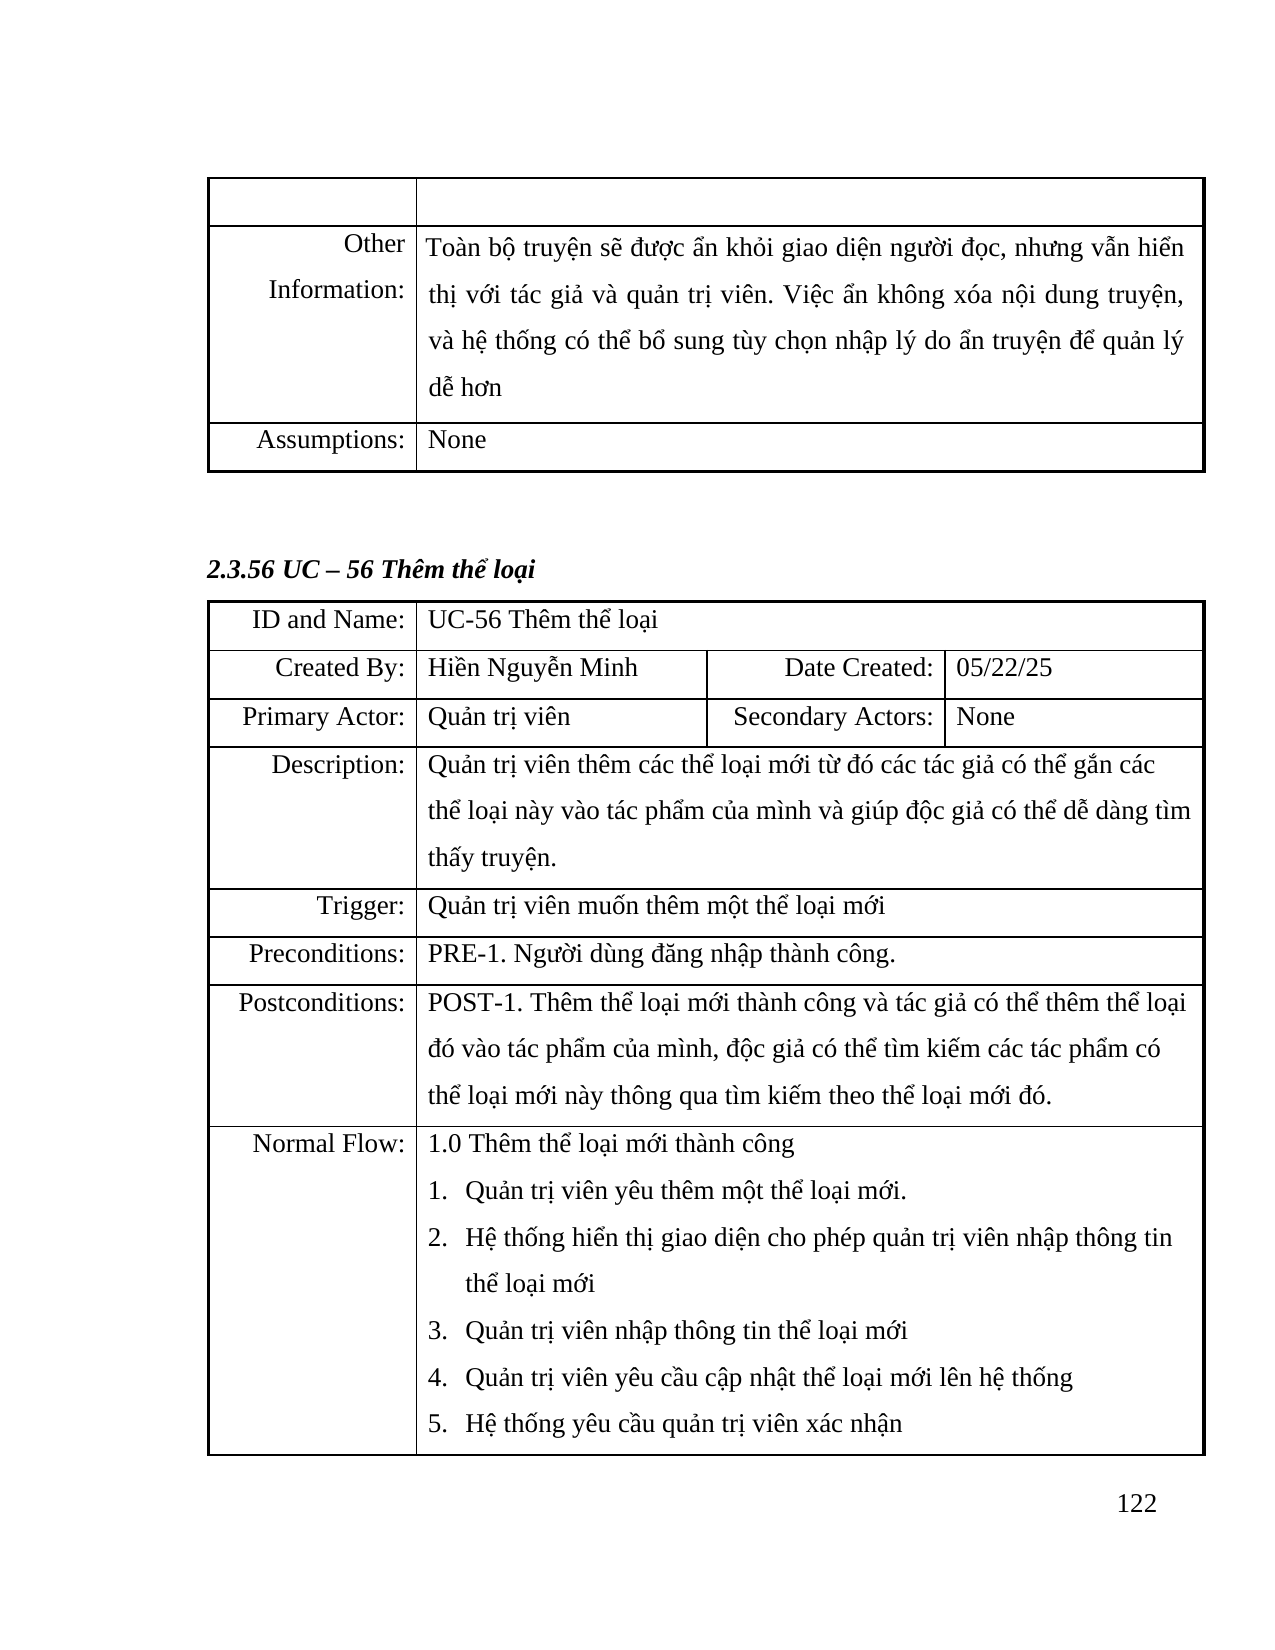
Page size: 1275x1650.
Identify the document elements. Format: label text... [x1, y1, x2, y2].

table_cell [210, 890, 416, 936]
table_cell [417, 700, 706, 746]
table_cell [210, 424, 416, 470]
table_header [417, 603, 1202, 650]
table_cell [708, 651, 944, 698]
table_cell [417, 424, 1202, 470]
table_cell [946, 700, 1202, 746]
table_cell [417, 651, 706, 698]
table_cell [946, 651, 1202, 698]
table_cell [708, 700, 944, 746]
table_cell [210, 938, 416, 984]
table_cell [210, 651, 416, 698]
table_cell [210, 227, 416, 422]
subtitle UC – 56 Thêm thể loại [207, 553, 1157, 584]
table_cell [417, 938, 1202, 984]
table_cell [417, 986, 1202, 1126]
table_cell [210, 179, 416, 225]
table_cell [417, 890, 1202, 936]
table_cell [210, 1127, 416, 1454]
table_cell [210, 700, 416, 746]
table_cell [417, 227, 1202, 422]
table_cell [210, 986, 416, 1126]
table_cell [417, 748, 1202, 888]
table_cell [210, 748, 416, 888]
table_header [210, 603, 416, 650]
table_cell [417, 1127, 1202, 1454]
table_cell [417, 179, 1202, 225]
